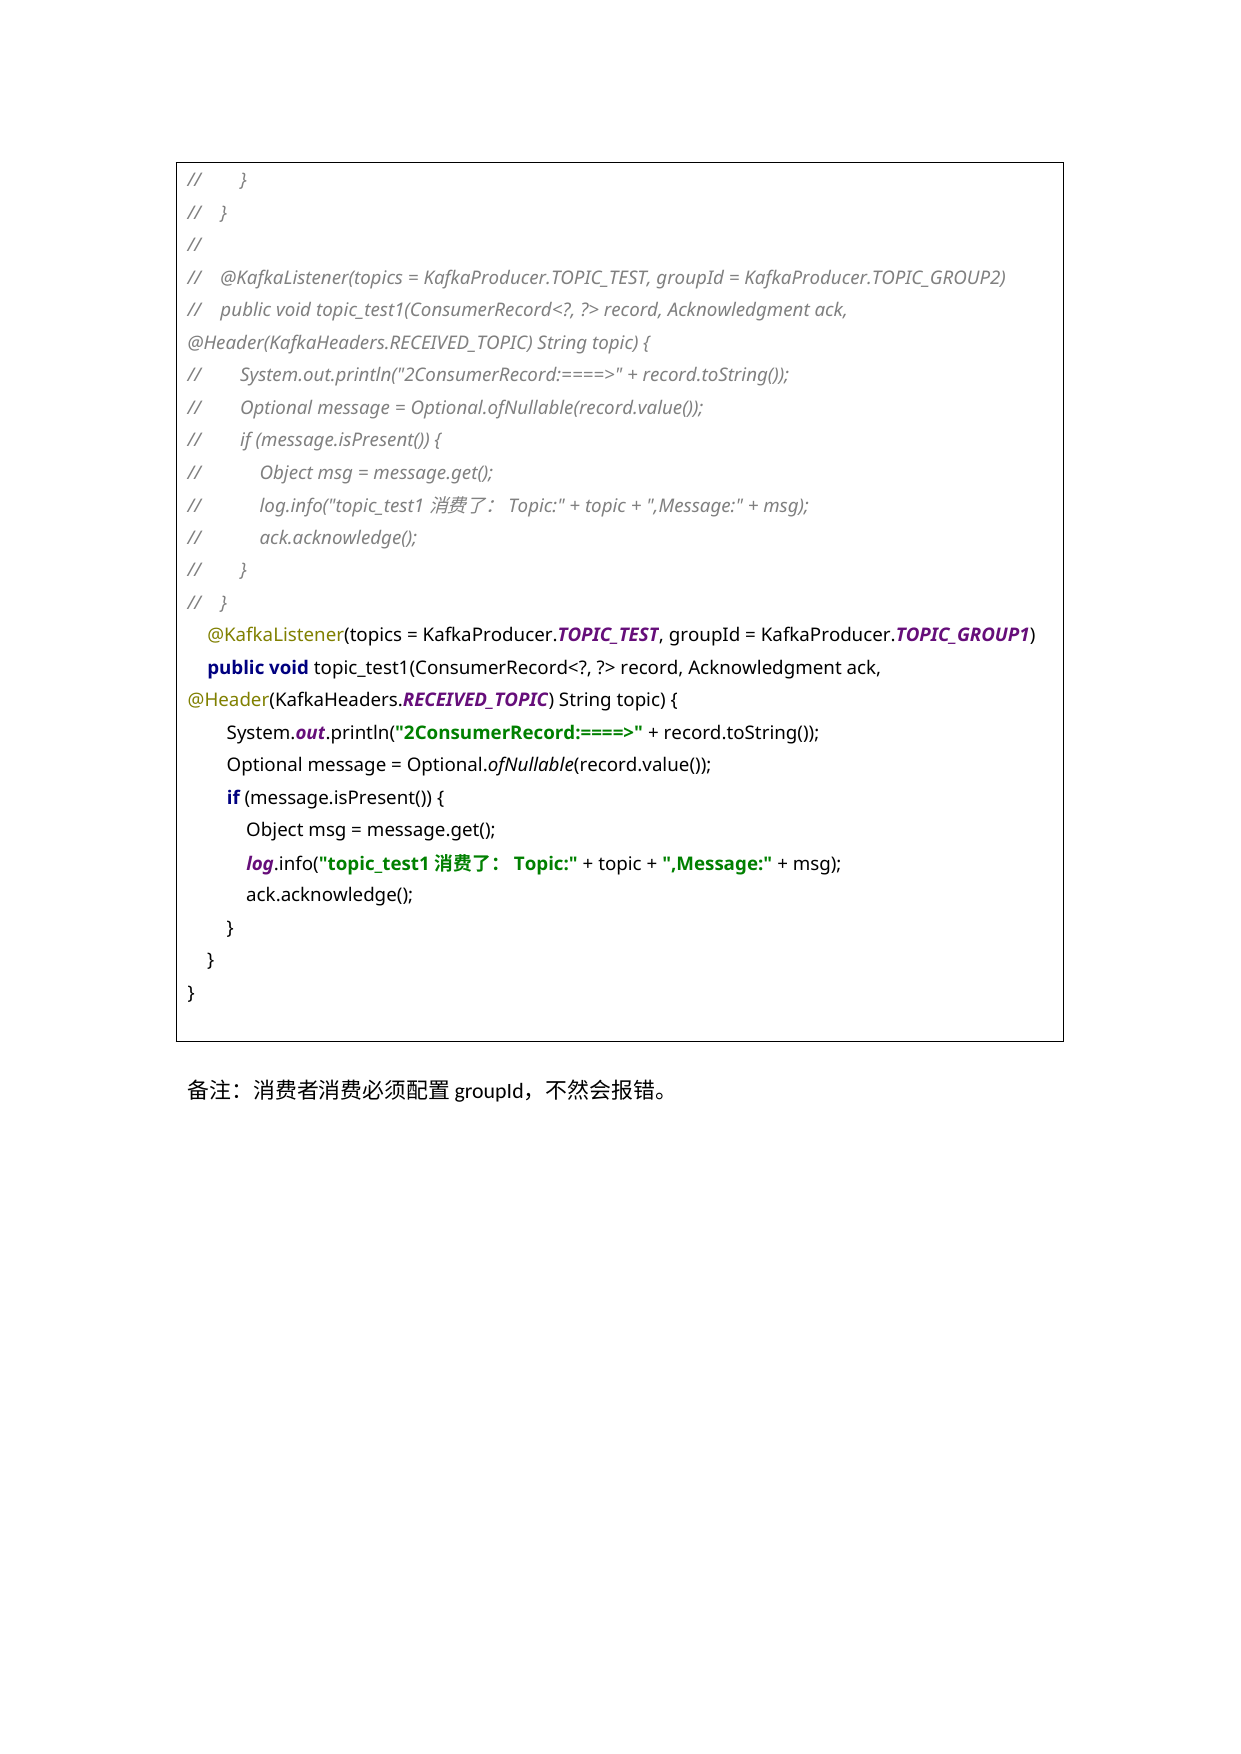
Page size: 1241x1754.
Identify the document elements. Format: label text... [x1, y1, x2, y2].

text 备注：消费者消费必须配置groupId，不然会报错。 [187, 1074, 1053, 1107]
